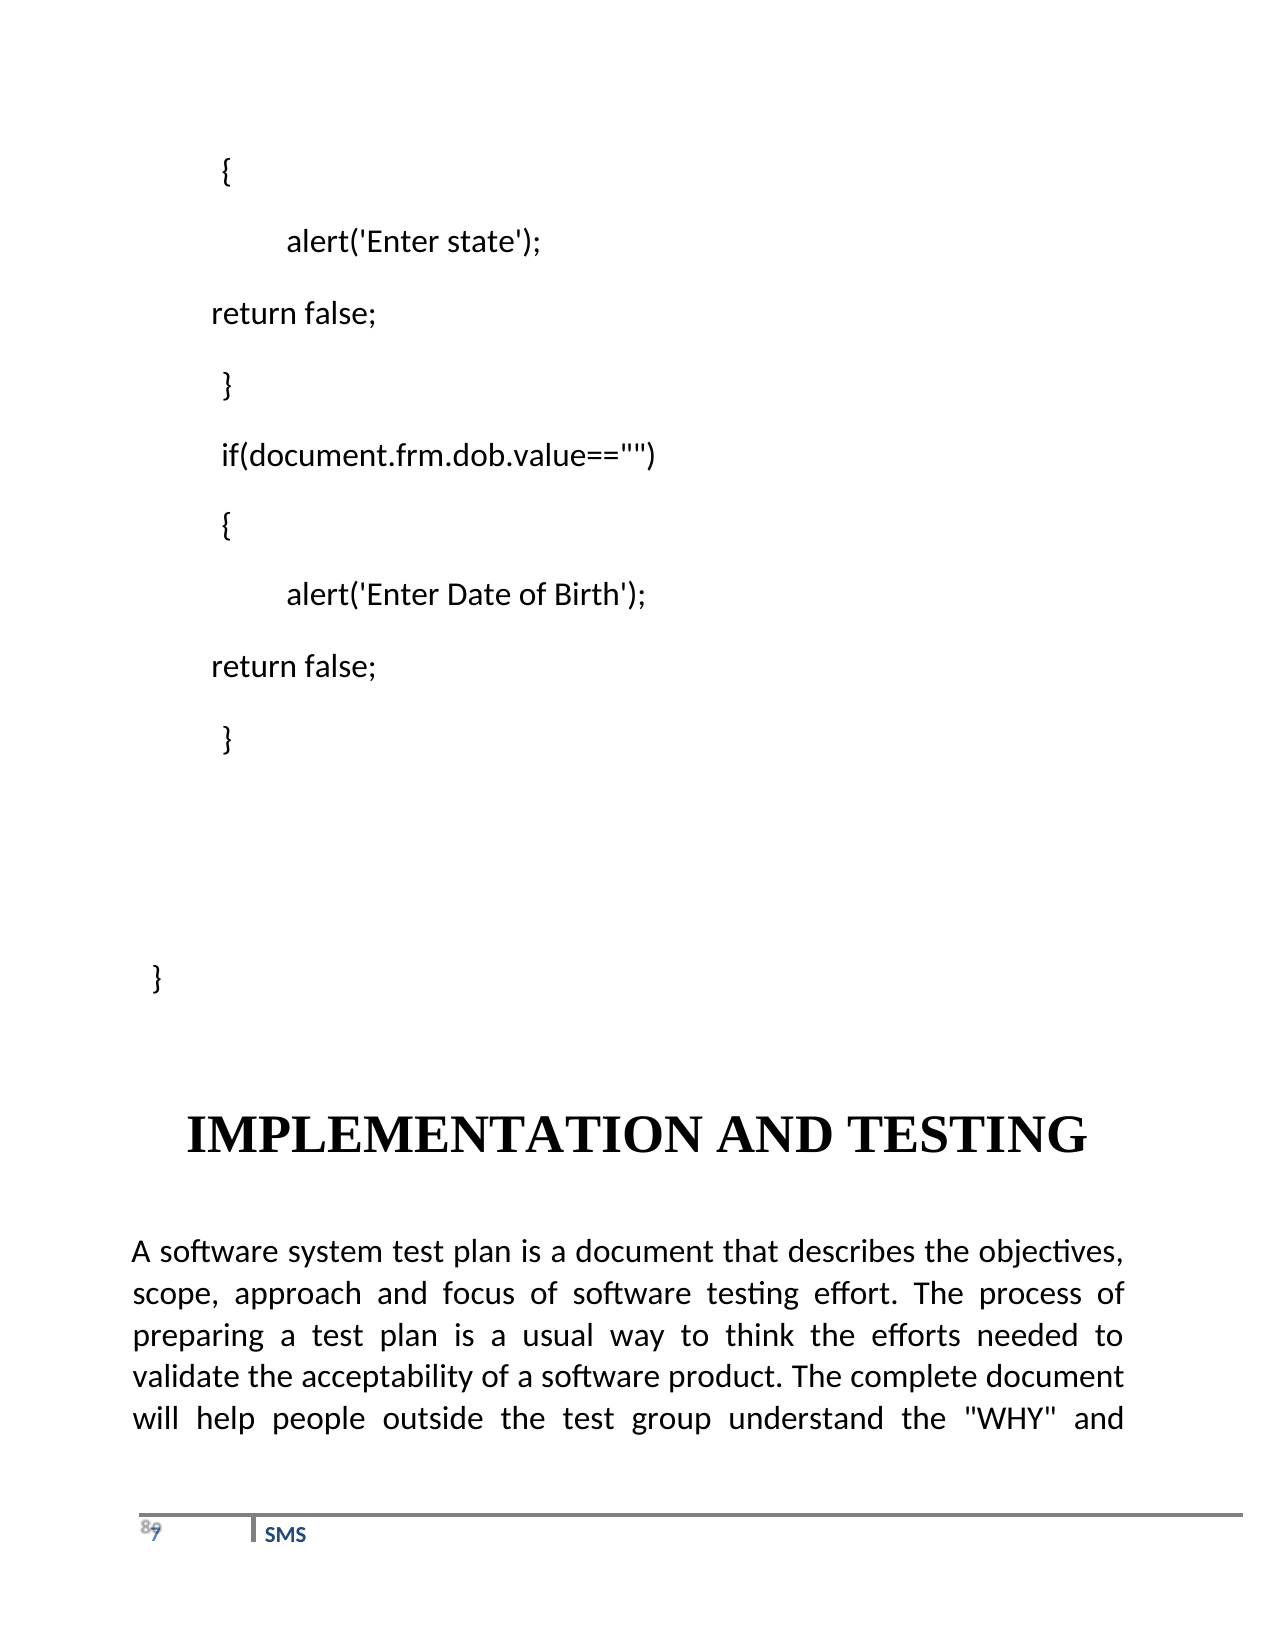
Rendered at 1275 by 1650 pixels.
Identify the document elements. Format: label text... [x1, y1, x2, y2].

text { [61, 150, 1265, 191]
picture [138, 1517, 163, 1535]
text } [151, 957, 1126, 998]
text { [61, 503, 1265, 544]
text } [61, 364, 1265, 405]
text } [61, 718, 1265, 759]
text alert('Enter Date of Birth'); return false; [151, 573, 754, 686]
subtitle IMPLEMENTATION AND TESTING [186, 1102, 1265, 1164]
text if(document.frm.dob.value=="") [61, 434, 1265, 475]
text alert('Enter state'); return false; [151, 219, 649, 333]
